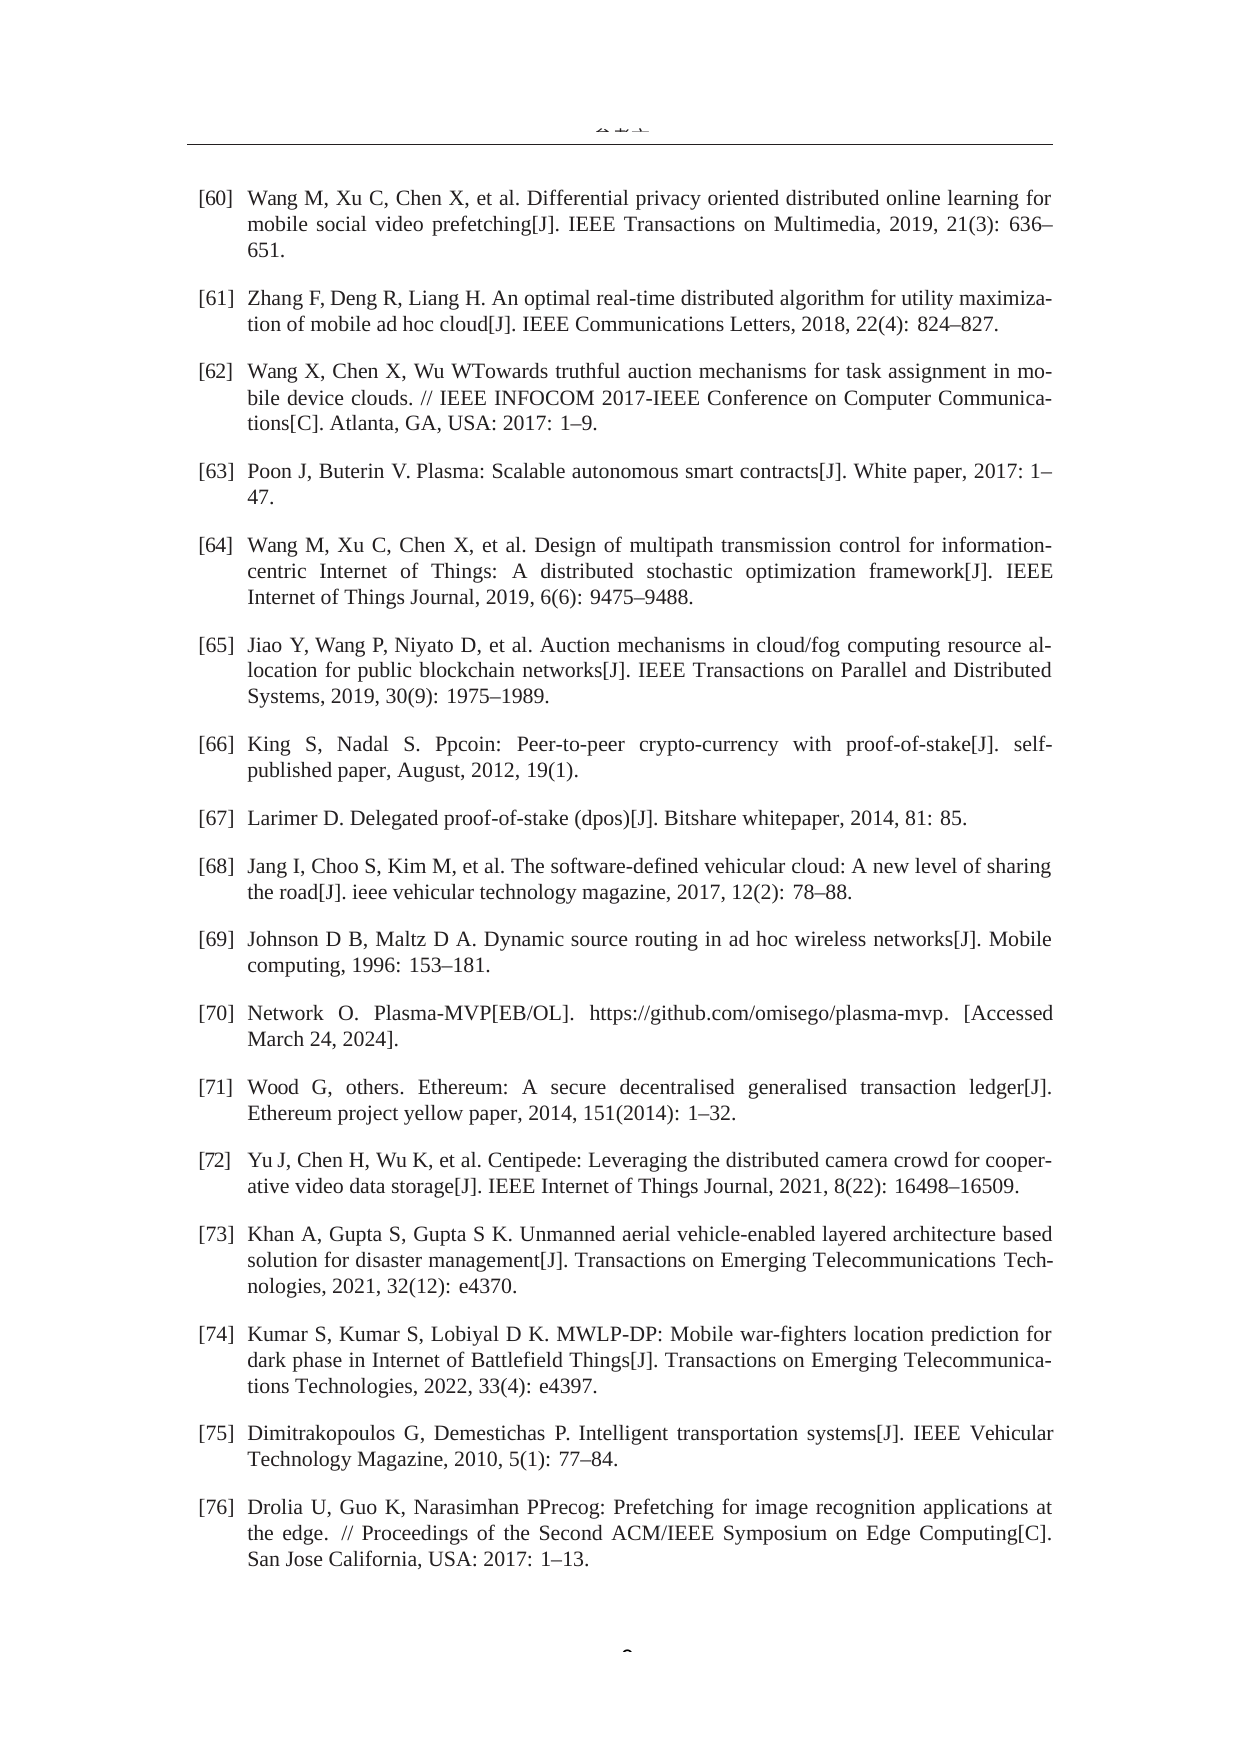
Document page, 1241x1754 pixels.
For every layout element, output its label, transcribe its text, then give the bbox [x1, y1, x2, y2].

list Jang I, Choo S, Kim M, et al. The software-defined vehicular cloud: A new level of sharing the road[J]. ieee vehicular technology magazine, 2017, 12(2): 78–88. [198, 853, 1053, 904]
list Poon J, Buterin V. Plasma: Scalable autonomous smart contracts[J]. White paper, 2017: 1– 47. [198, 458, 1053, 509]
list Wood G, others. Ethereum: A secure decentralised generalised transaction ledger[J]. Ethereum project yellow paper, 2014, 151(2014): 1–32. [198, 1074, 1053, 1125]
list Wang M, Xu C, Chen X, et al. Design of multipath transmission control for information- centric Internet of Things: A distributed stochastic optimization framework[J]. IEEE Internet of Things Journal, 2019, 6(6): 9475–9488. [198, 532, 1053, 609]
list Yu J, Chen H, Wu K, et al. Centipede: Leveraging the distributed camera crowd for cooper- ative video data storage[J]. IEEE Internet of Things Journal, 2021, 8(22): 16498–16509. [198, 1147, 1053, 1198]
list Jiao Y, Wang P, Niyato D, et al. Auction mechanisms in cloud/fog computing resource al- location for public blockchain networks[J]. IEEE Transactions on Parallel and Distributed Systems, 2019, 30(9): 1975–1989. [198, 632, 1053, 709]
list Network O. Plasma-MVP[EB/OL]. https://github.com/omisego/plasma-mvp. [Accessed March 24, 2024]. [198, 1000, 1053, 1051]
list Drolia U, Guo K, Narasimhan PPrecog: Prefetching for image recognition applications at the edge. // Proceedings of the Second ACM/IEEE Symposium on Edge Computing[C]. San Jose California, USA: 2017: 1–13. [198, 1494, 1053, 1571]
list King S, Nadal S. Ppcoin: Peer-to-peer crypto-currency with proof-of-stake[J]. self-published paper, August, 2012, 19(1). [198, 731, 1053, 782]
list Larimer D. Delegated proof-of-stake (dpos)[J]. Bitshare whitepaper, 2014, 81: 85. [198, 805, 1240, 830]
list Johnson D B, Maltz D A. Dynamic source routing in ad hoc wireless networks[J]. Mobile computing, 1996: 153–181. [198, 926, 1053, 978]
list Kumar S, Kumar S, Lobiyal D K. MWLP-DP: Mobile war-fighters location prediction for dark phase in Internet of Battlefield Things[J]. Transactions on Emerging Telecommunica- tions Technologies, 2022, 33(4): e4397. [198, 1321, 1053, 1398]
list Dimitrakopoulos G, Demestichas P. Intelligent transportation systems[J]. IEEE Vehicular Technology Magazine, 2010, 5(1): 77–84. [198, 1420, 1053, 1472]
list Khan A, Gupta S, Gupta S K. Unmanned aerial vehicle-enabled layered architecture based solution for disaster management[J]. Transactions on Emerging Telecommunications Tech- nologies, 2021, 32(12): e4370. [198, 1221, 1053, 1298]
list Wang X, Chen X, Wu WTowards truthful auction mechanisms for task assignment in mo- bile device clouds. // IEEE INFOCOM 2017-IEEE Conference on Computer Communica- tions[C]. Atlanta, GA, USA: 2017: 1–9. [198, 358, 1053, 436]
list Wang M, Xu C, Chen X, et al. Differential privacy oriented distributed online learning for mobile social video prefetching[J]. IEEE Transactions on Multimedia, 2019, 21(3): 636–651. [198, 185, 1053, 262]
list Zhang F, Deng R, Liang H. An optimal real-time distributed algorithm for utility maximiza- tion of mobile ad hoc cloud[J]. IEEE Communications Letters, 2018, 22(4): 824–827. [198, 285, 1053, 336]
